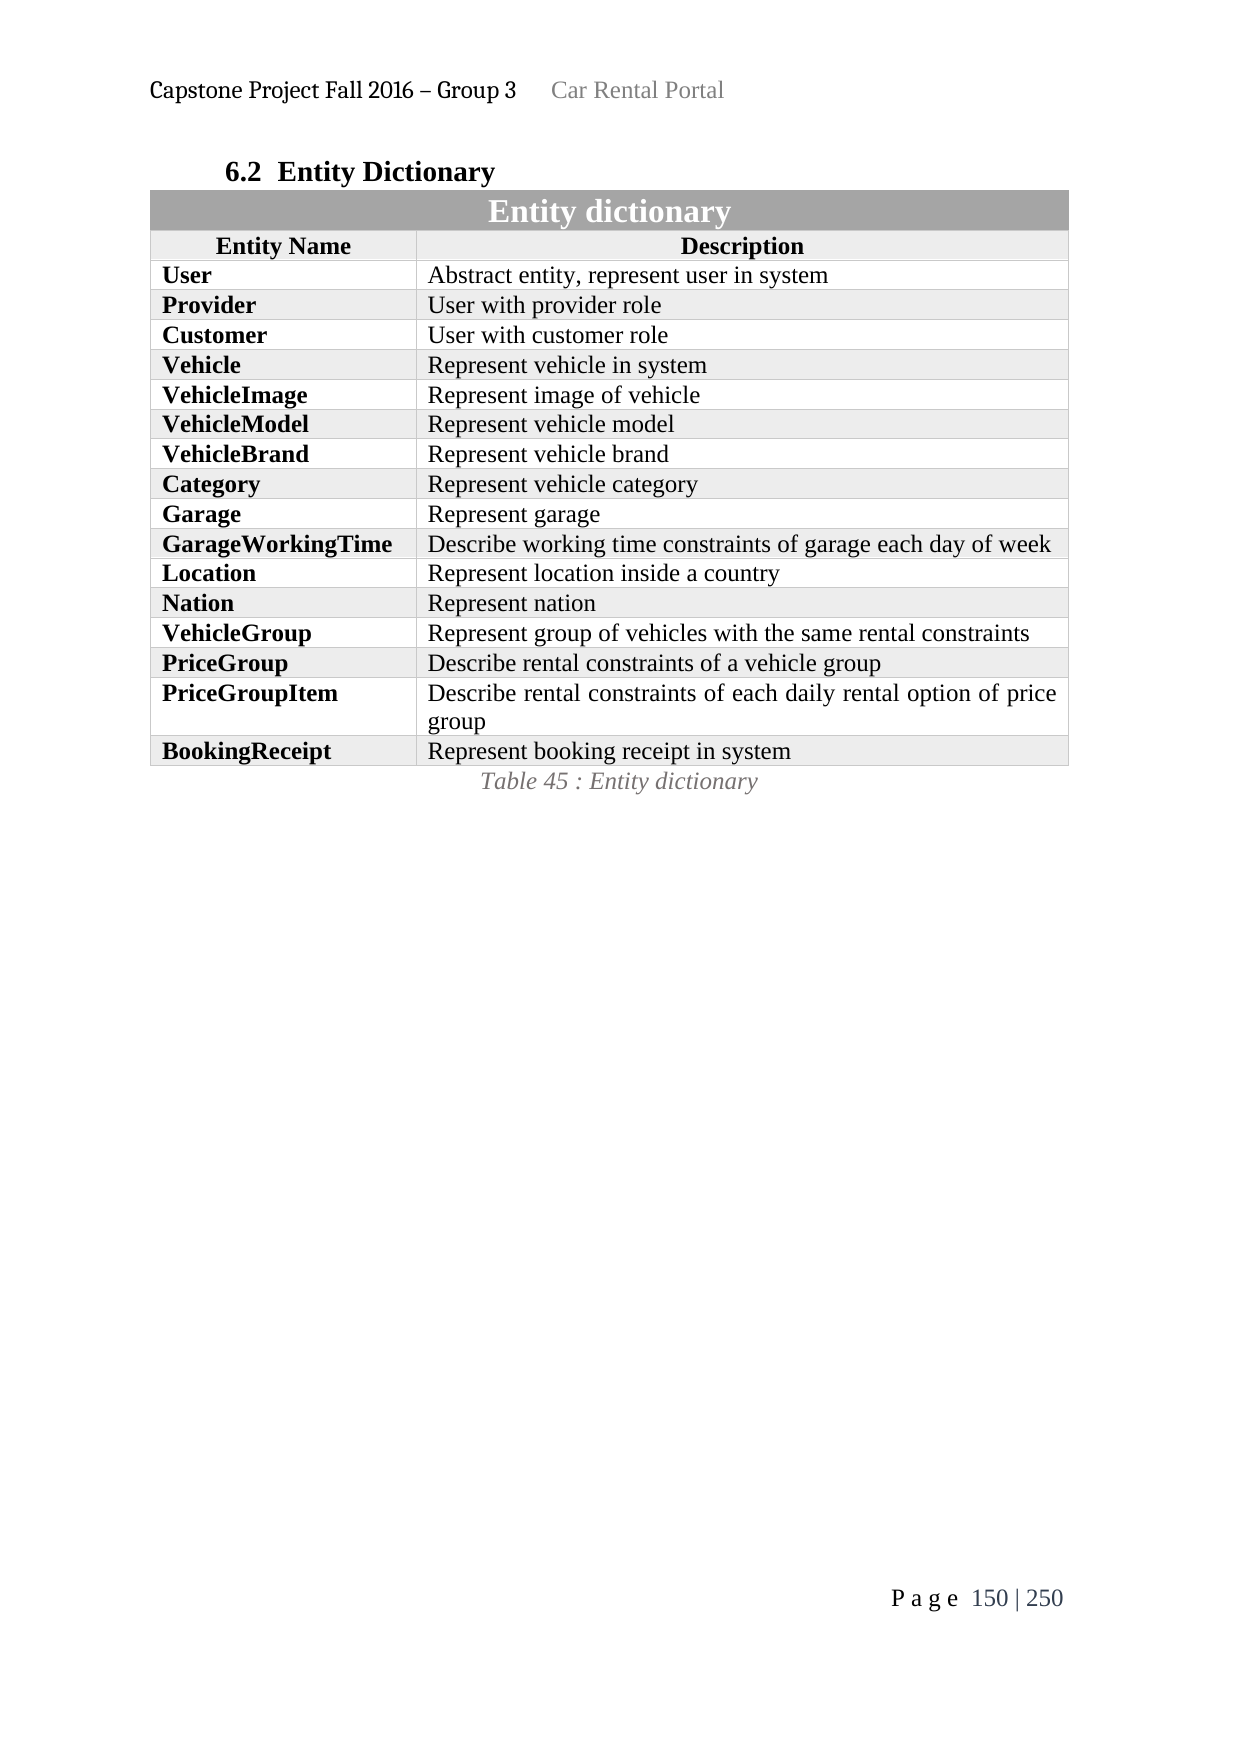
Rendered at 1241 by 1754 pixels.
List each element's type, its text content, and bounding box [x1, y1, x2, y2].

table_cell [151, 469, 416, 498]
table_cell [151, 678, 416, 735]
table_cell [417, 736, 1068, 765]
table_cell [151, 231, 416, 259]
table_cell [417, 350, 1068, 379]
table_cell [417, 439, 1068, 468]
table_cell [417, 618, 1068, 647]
text Table 45 : Entity dictionary [150, 766, 1090, 795]
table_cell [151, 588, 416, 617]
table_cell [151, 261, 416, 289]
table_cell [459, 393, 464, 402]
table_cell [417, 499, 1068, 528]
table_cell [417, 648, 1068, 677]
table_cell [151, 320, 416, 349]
subtitle Entity Dictionary [225, 154, 1090, 188]
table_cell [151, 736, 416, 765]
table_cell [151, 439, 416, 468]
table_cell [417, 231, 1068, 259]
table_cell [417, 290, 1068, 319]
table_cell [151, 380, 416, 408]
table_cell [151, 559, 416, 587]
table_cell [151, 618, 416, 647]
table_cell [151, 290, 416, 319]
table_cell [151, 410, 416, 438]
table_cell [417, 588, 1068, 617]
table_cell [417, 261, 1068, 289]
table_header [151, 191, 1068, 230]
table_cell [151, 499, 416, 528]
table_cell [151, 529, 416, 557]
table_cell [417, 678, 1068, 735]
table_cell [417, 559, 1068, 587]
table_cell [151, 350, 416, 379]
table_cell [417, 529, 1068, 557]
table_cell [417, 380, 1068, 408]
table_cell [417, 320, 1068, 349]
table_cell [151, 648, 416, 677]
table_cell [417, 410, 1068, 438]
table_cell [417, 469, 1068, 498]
